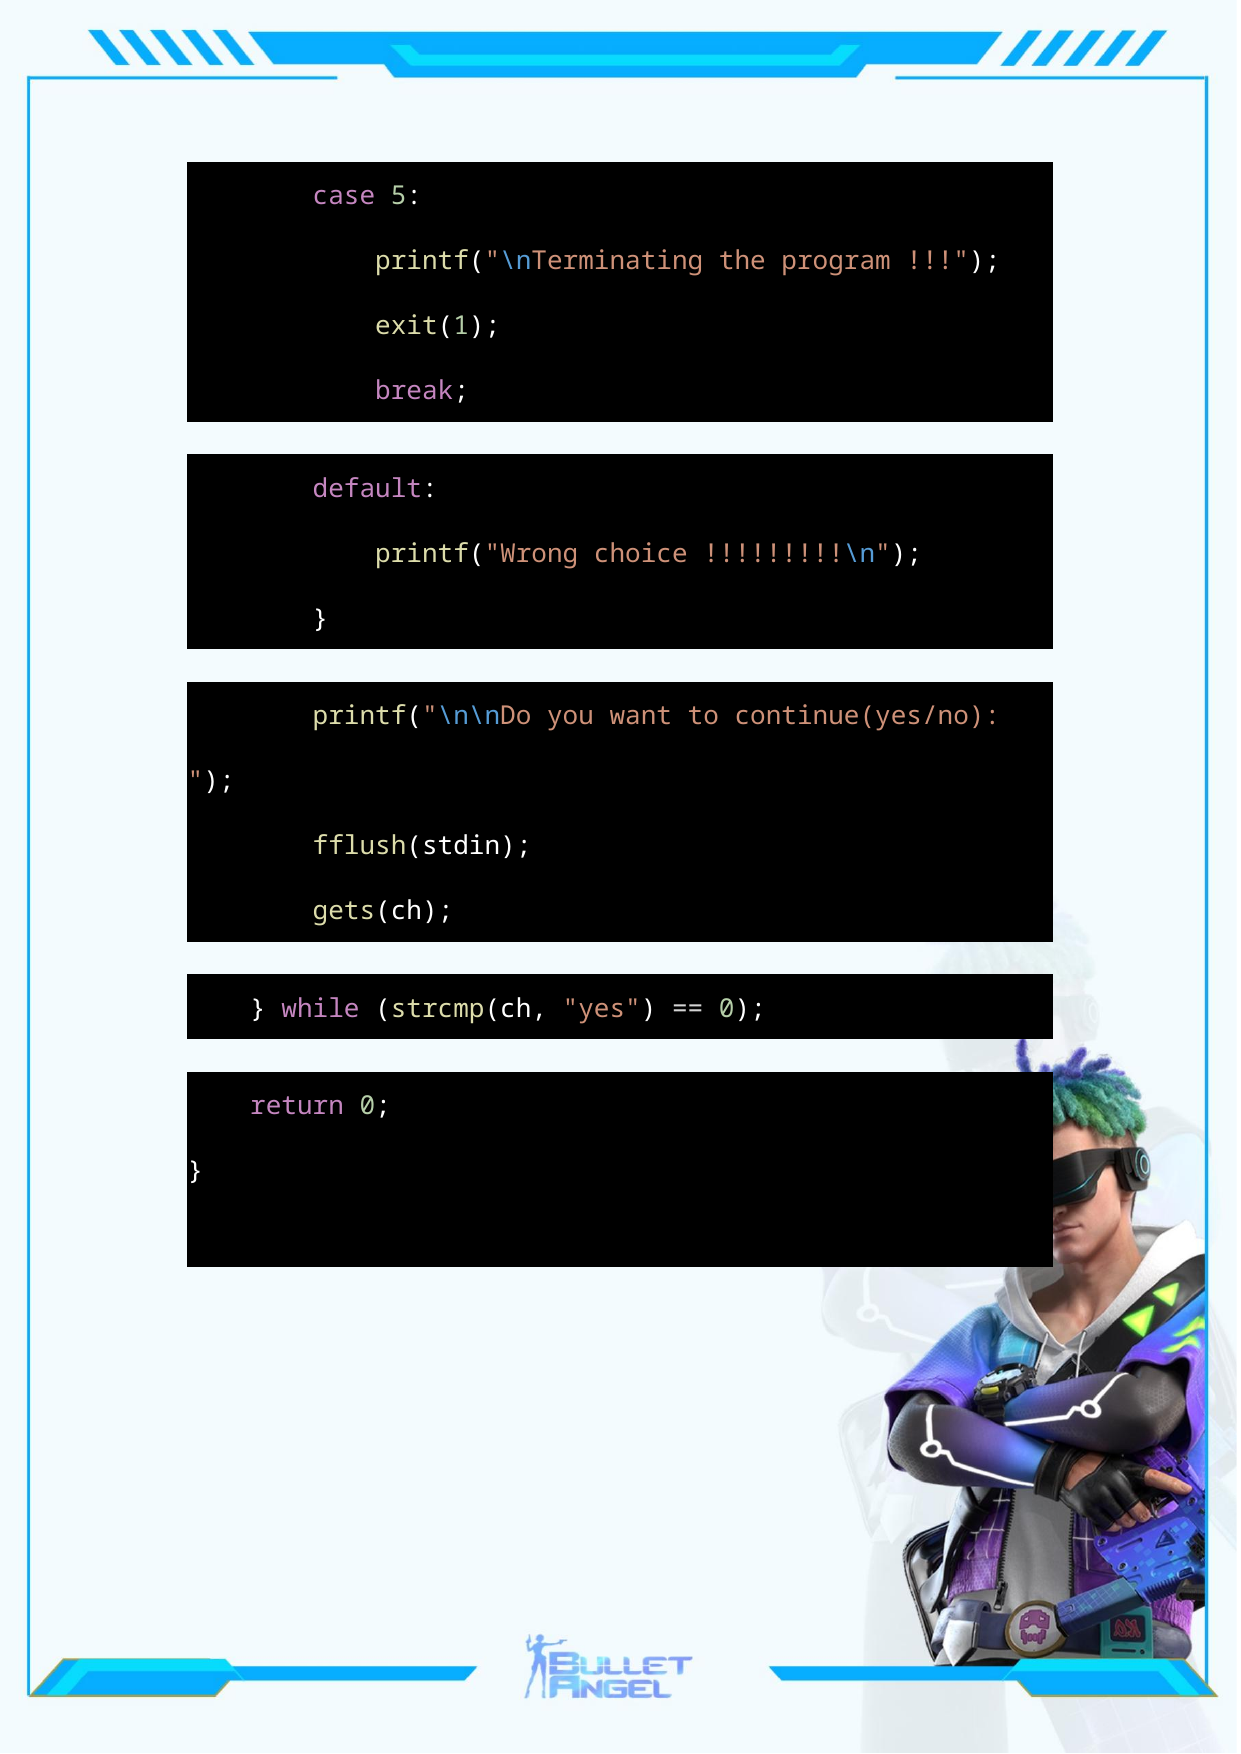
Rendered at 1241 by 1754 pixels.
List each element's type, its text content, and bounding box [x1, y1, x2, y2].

text case 5: [187, 162, 1053, 227]
text printf("\nTerminating the program !!!"); [187, 227, 1053, 292]
text printf("Wrong choice !!!!!!!!!\n"); [187, 519, 1053, 584]
text } while (strcmp(ch, "yes") == 0); [187, 974, 1053, 1039]
text default: [187, 454, 1053, 519]
text gets(ch); [187, 877, 1053, 942]
picture [0, 0, 1237, 1753]
text fflush(stdin); [187, 812, 1053, 877]
text return 0; [187, 1072, 1053, 1137]
text } [187, 1137, 1053, 1202]
text } [187, 584, 1053, 649]
text printf("\n\nDo you want to continue(yes/no): "); [187, 682, 1053, 812]
text exit(1); [187, 292, 1053, 357]
text break; [187, 357, 1053, 422]
